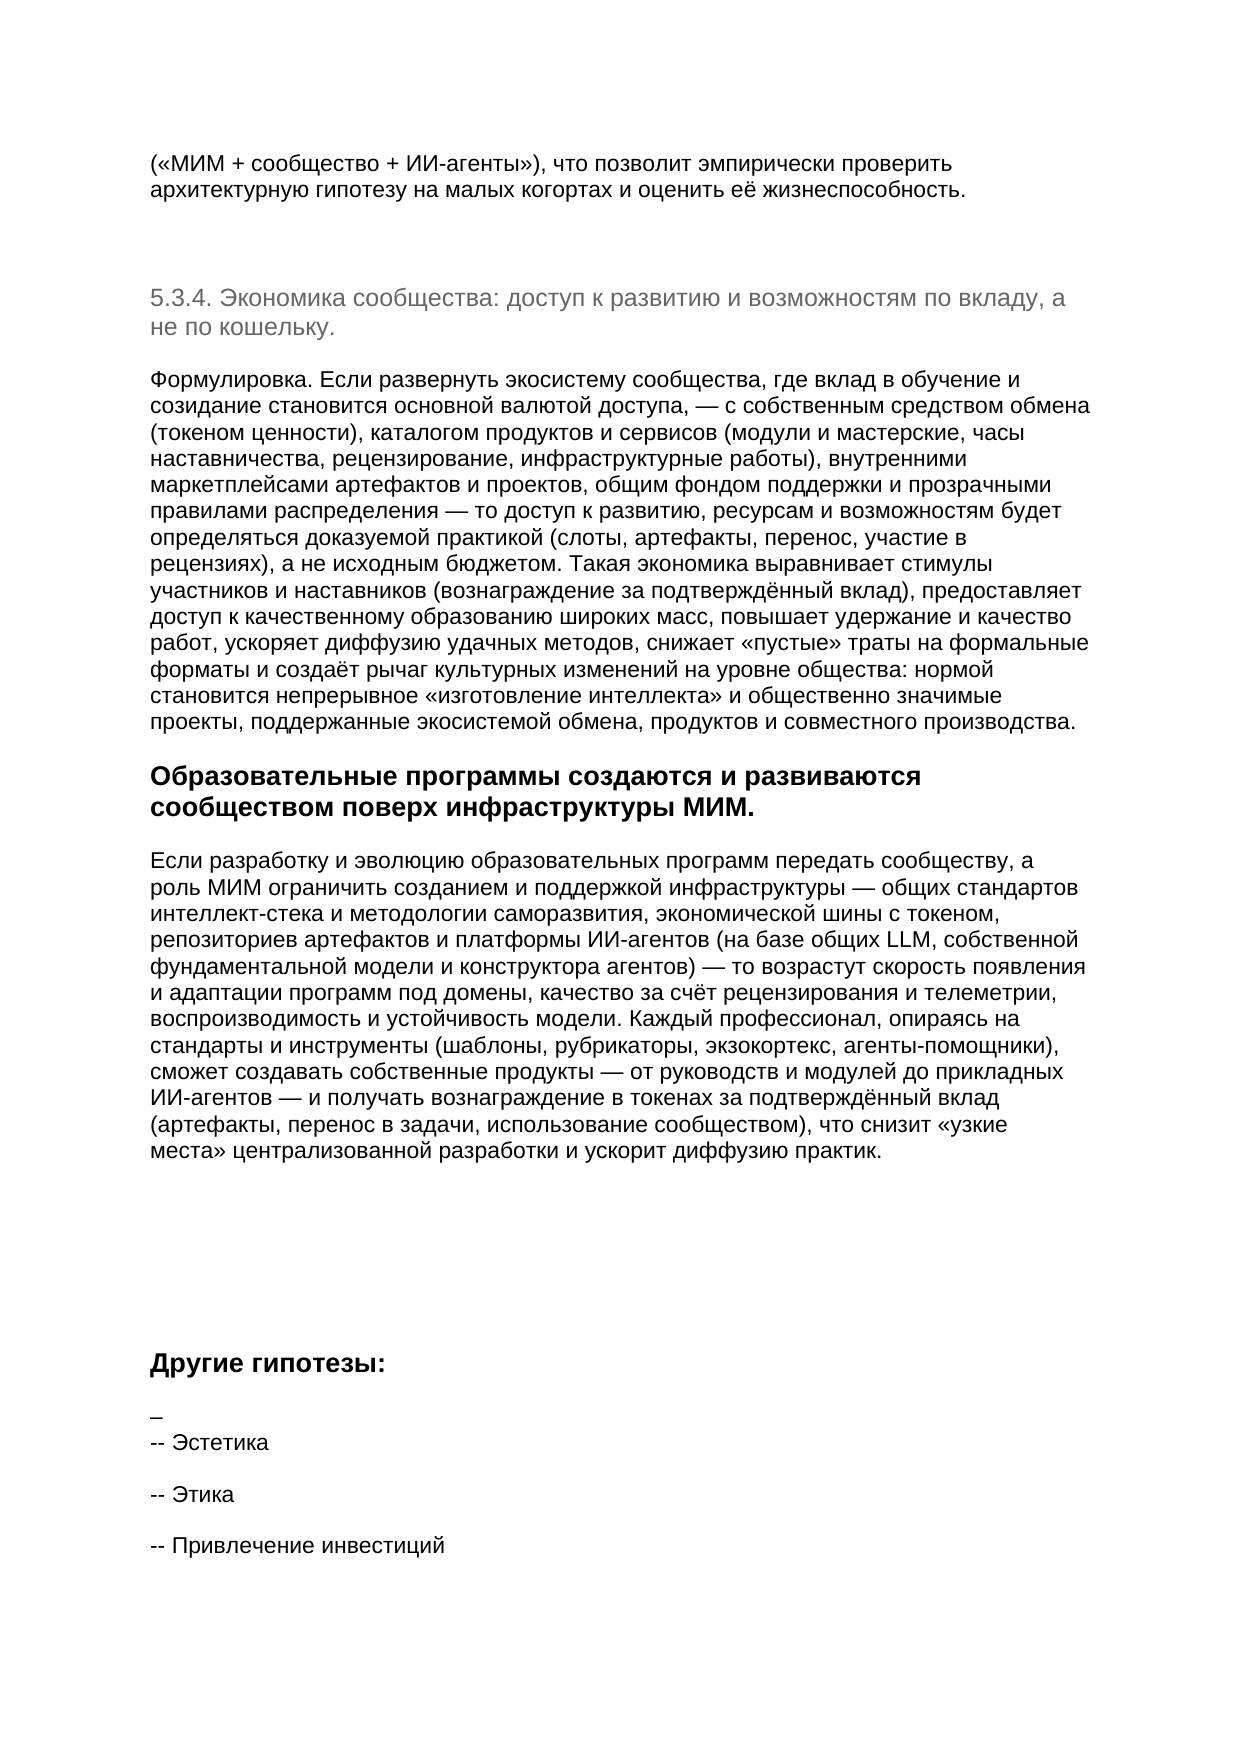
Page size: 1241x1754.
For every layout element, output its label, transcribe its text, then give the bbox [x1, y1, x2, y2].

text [150, 150, 1090, 203]
text Образовательные программы создаются и развиваются сообществом поверх инфраструктуры МИМ. [150, 760, 1090, 822]
text Формулировка. Если развернуть экосистему сообщества, где вклад в обучение и созидание становится основной валютой доступа, — с собственным средством обмена (токеном ценности), каталогом продуктов и сервисов (модули и мастерские, часы наставничества, рецензирование, инфраструктурные работы), внутренними маркетплейсами артефактов и проектов, общим фондом поддержки и прозрачными правилами распределения — то доступ к развитию, ресурсам и возможностям будет определяться доказуемой практикой (слоты, артефакты, перенос, участие в рецензиях), а не исходным бюджетом. Такая экономика выравнивает стимулы участников и наставников (вознаграждение за подтверждённый вклад), предоставляет доступ к качественному образованию широких масс, повышает удержание и качество работ, ускоряет диффузию удачных методов, снижает «пустые» траты на формальные форматы и создаёт рычаг культурных изменений на уровне общества: нормой становится непрерывное «изготовление интеллекта» и общественно значимые проекты, поддержанные экосистемой обмена, продуктов и совместного производства. [150, 366, 1090, 735]
text Если разработку и эволюцию образовательных программ передать сообществу, а роль МИМ ограничить созданием и поддержкой инфраструктуры — общих стандартов интеллект-стека и методологии саморазвития, экономической шины с токеном, репозиториев артефактов и платформы ИИ-агентов (на базе общих LLM, собственной фундаментальной модели и конструктора агентов) — то возрастут скорость появления и адаптации программ под домены, качество за счёт рецензирования и телеметрии, воспроизводимость и устойчивость модели. Каждый профессионал, опираясь на стандарты и инструменты (шаблоны, рубрикаторы, экзокортекс, агенты-помощники), сможет создавать собственные продукты — от руководств и модулей до прикладных ИИ-агентов — и получать вознаграждение в токенах за подтверждённый вклад (артефакты, перенос в задачи, использование сообществом), что снизит «узкие места» централизованной разработки и ускорит диффузию практик. [150, 847, 1090, 1163]
text -- Привлечение инвестиций [150, 1532, 1090, 1558]
text -- Этика [150, 1481, 1090, 1507]
text – -- Эстетика [150, 1403, 1090, 1456]
subtitle 5.3.4. Экономика сообщества: доступ к развитию и возможностям по вкладу, а не по кошельку. [150, 283, 1090, 341]
subtitle Другие гипотезы: [150, 1347, 1090, 1378]
